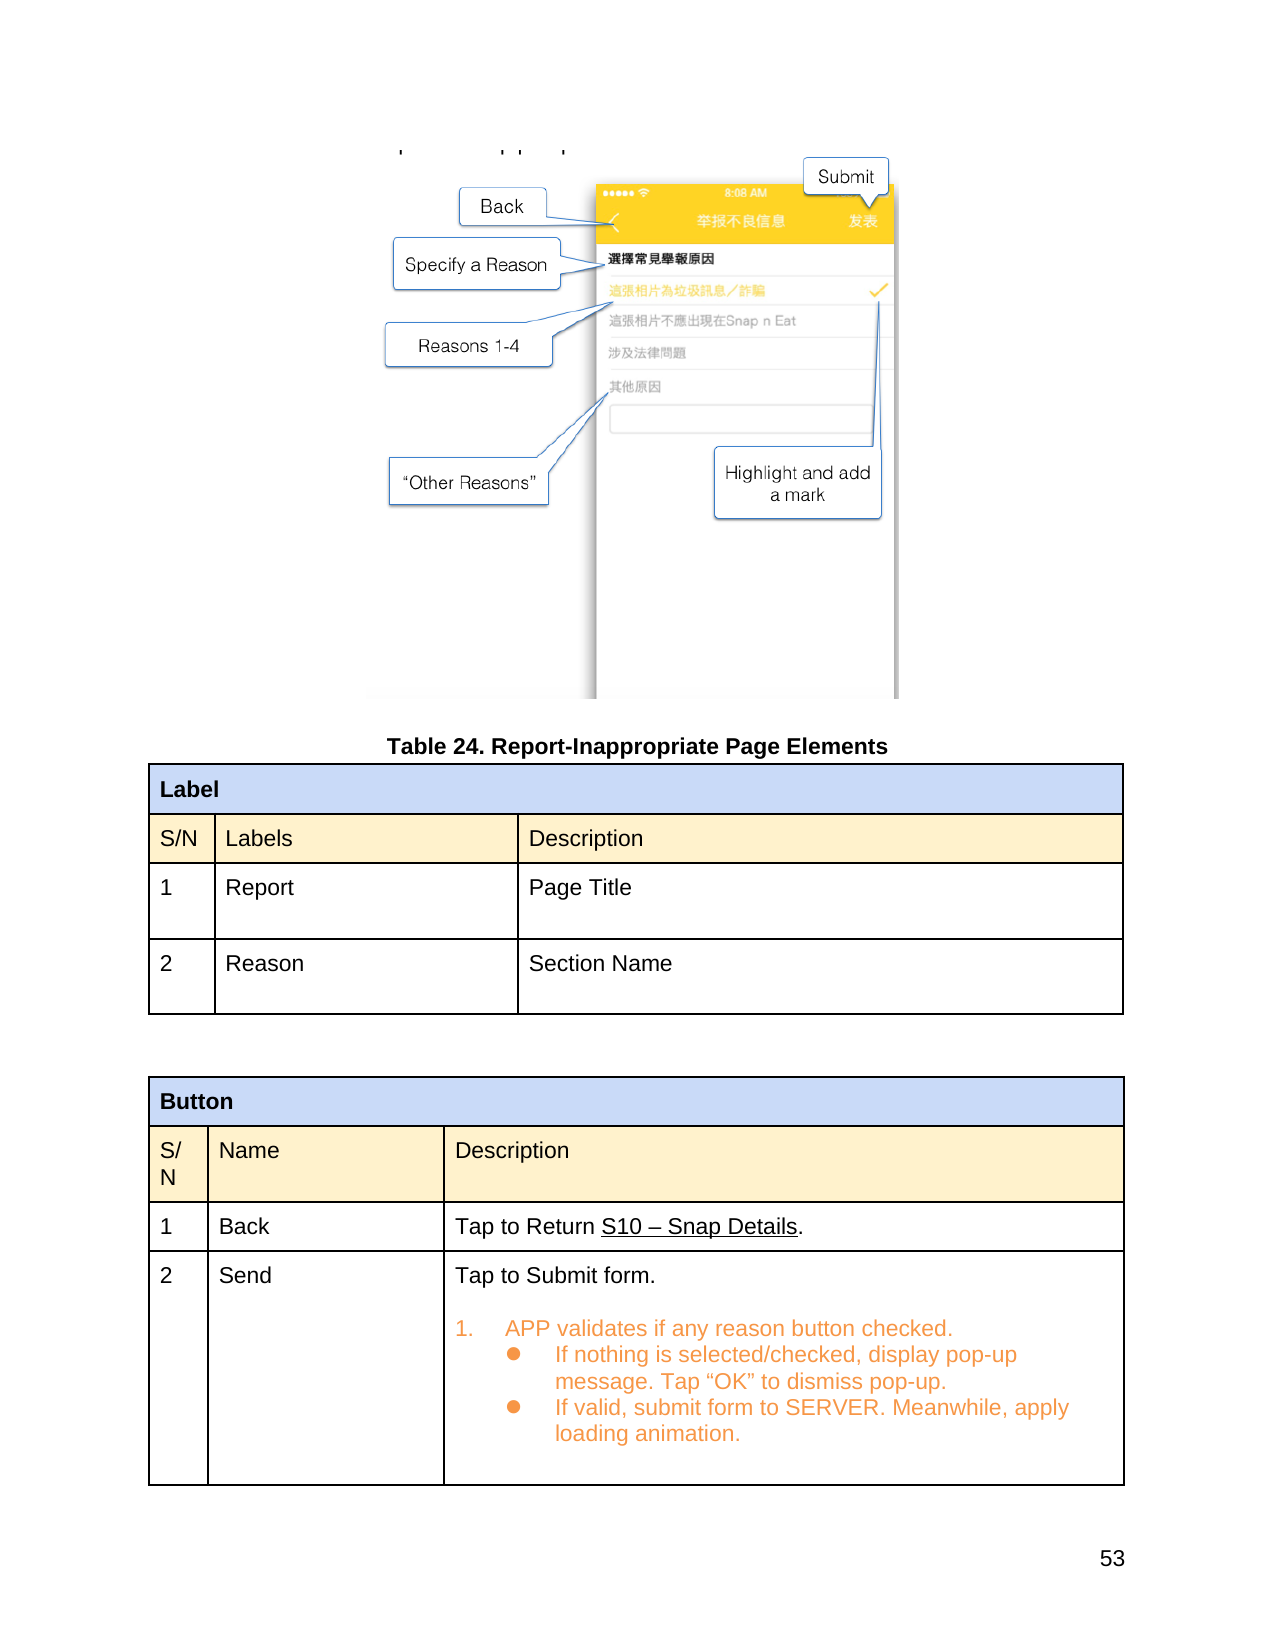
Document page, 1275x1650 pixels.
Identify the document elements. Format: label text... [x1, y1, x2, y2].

table_cell 2 [150, 940, 214, 1013]
table_cell Tap to Return S10 – Snap Details. [445, 1203, 1123, 1250]
table_header Button [150, 1078, 1123, 1125]
table_header Label [150, 765, 1122, 813]
table_cell Reason [216, 940, 517, 1013]
table_cell Send [209, 1252, 443, 1483]
table_cell Name [209, 1127, 443, 1201]
table_cell 1 [150, 1203, 207, 1250]
table_cell Description [445, 1127, 1123, 1201]
table_cell S/N [150, 815, 214, 862]
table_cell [445, 1252, 1123, 1483]
table_cell S/N [150, 1127, 207, 1201]
table_cell Section Name [519, 940, 1122, 1013]
text Table 24. Report-Inappropriate Page Elements [150, 733, 1125, 759]
table_cell 2 [150, 1252, 207, 1483]
picture [366, 150, 899, 699]
table_cell Report [216, 864, 517, 937]
table_cell 1 [150, 864, 214, 937]
table_cell Description [519, 815, 1122, 862]
table_cell Back [209, 1203, 443, 1250]
table_cell Page Title [519, 864, 1122, 937]
table_cell Labels [216, 815, 517, 862]
